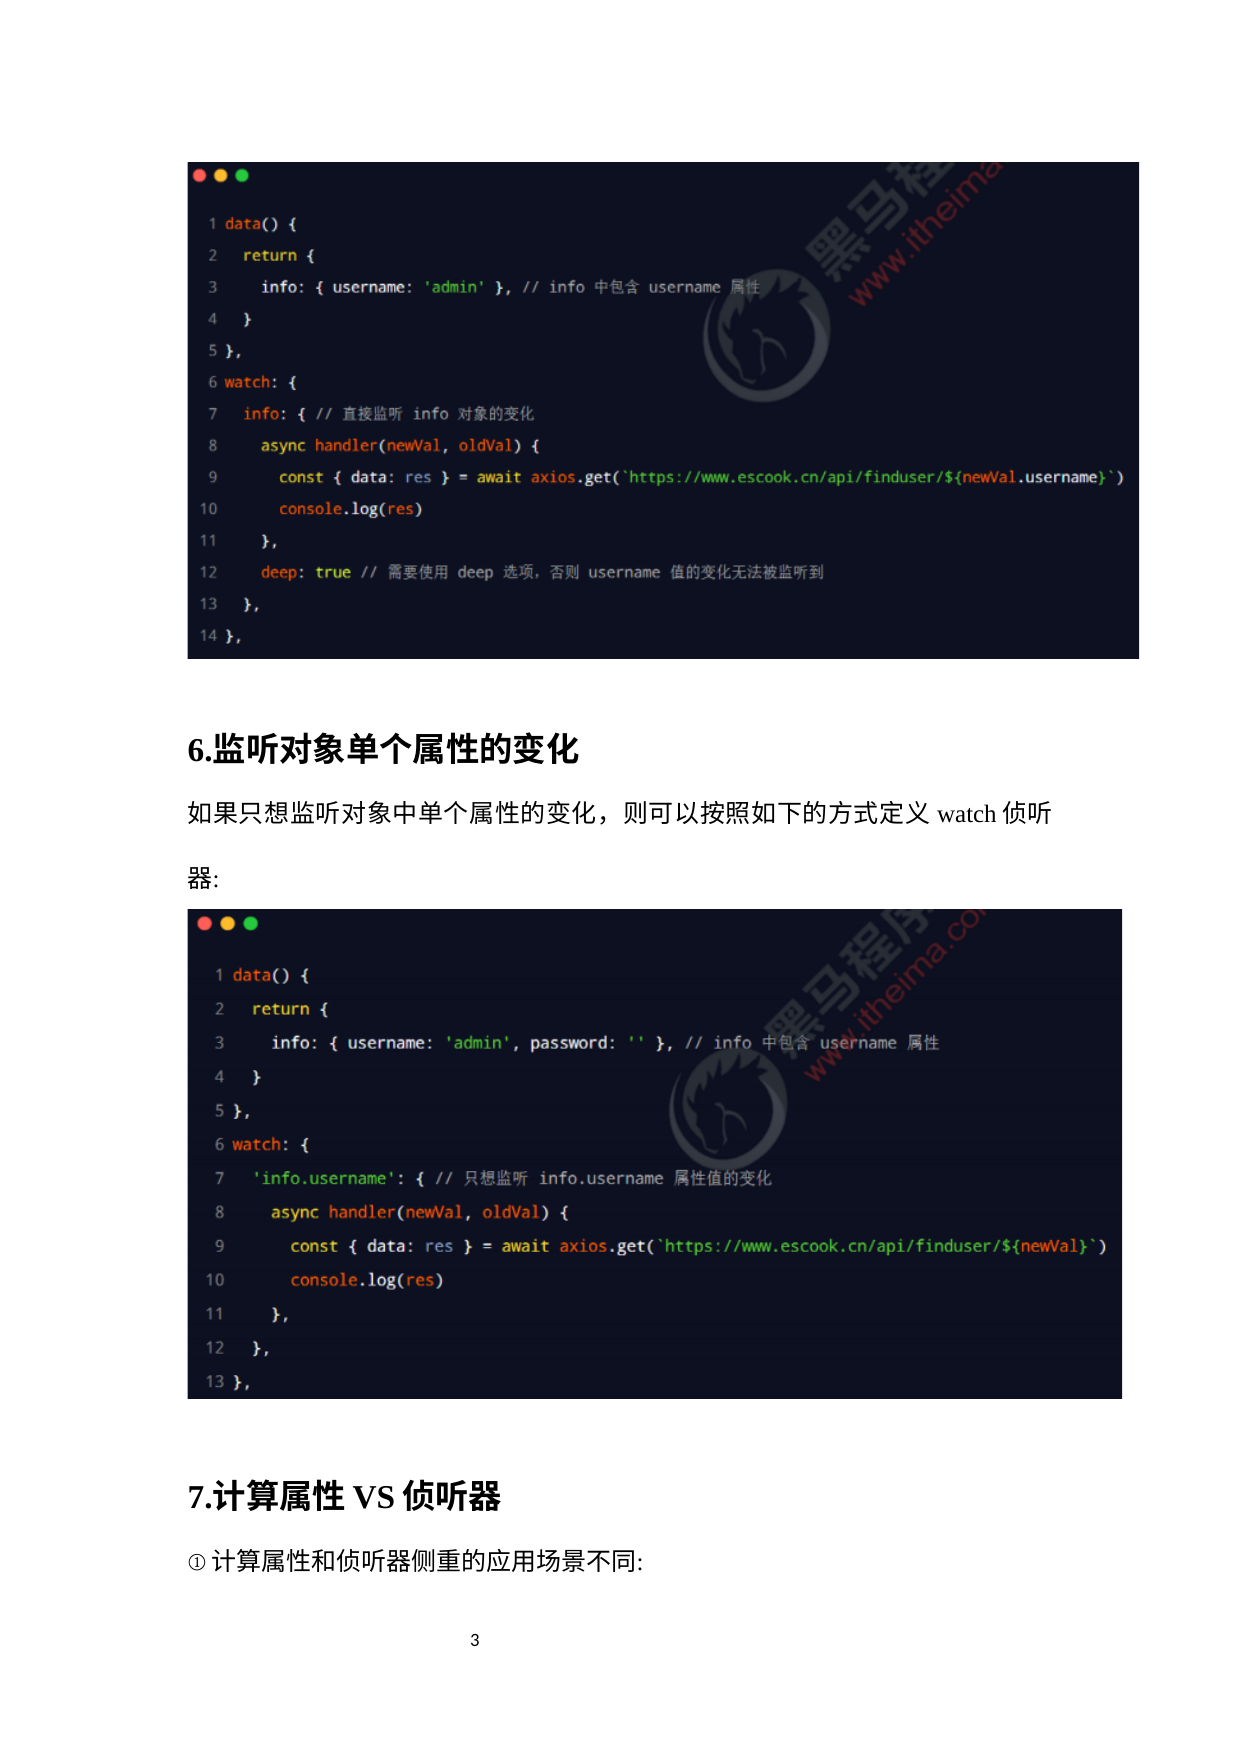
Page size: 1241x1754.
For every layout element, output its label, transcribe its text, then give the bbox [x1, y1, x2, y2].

text 如果只想监听对象中单个属性的变化，则可以按照如下的方式定义watch侦听器: [187, 779, 1053, 909]
picture [187, 162, 1140, 659]
text ①计算属性和侦听器侧重的应用场景不同: [187, 1527, 1053, 1592]
text 7.计算属性VS侦听器 [187, 1462, 1053, 1527]
text 6.监听对象单个属性的变化 [187, 714, 1053, 779]
picture [187, 909, 1123, 1399]
